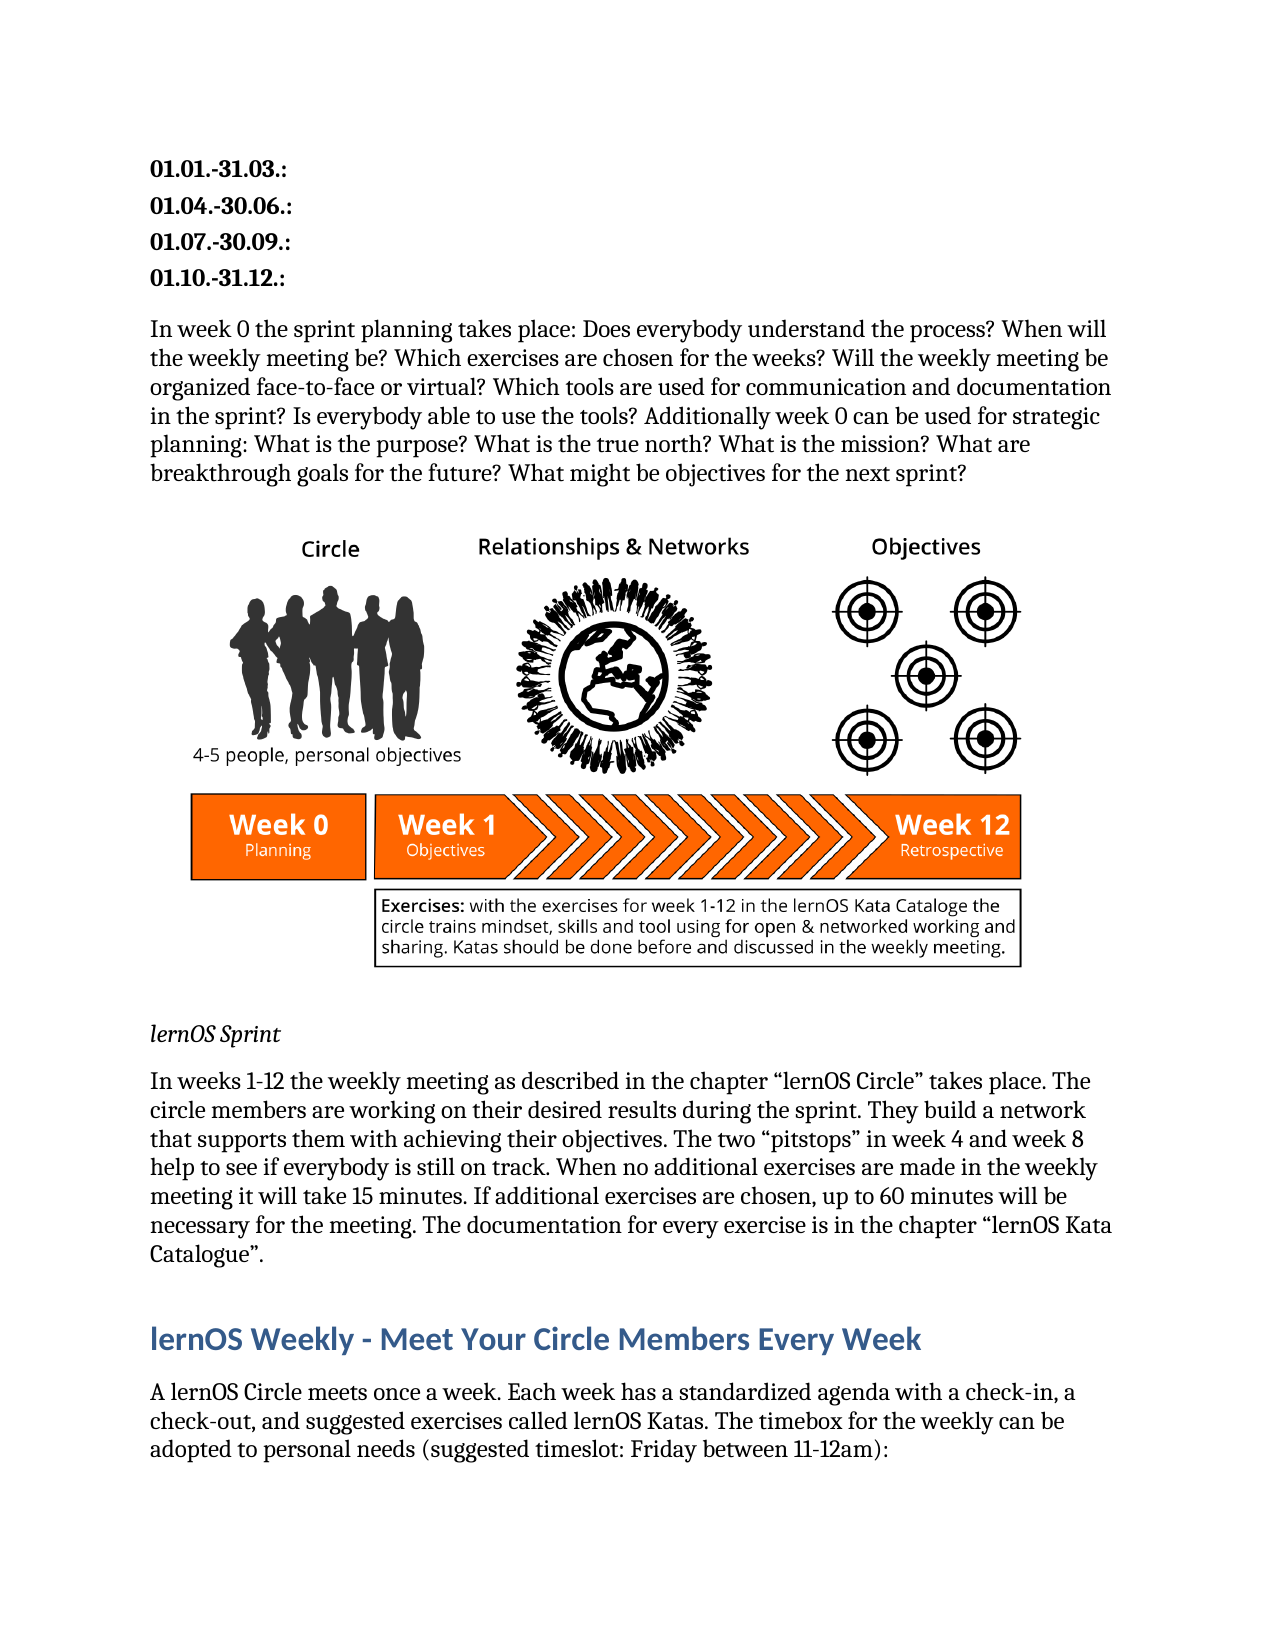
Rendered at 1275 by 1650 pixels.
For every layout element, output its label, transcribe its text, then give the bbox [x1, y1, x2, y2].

text lernOS Sprint [150, 1019, 1125, 1048]
text A lernOS Circle meets once a week. Each week has a standardized agenda with a check-in, a check-out, and suggested exercises called lernOS Katas. The timebox for the weekly can be adopted to personal needs (suggested timeslot: Friday between 11-12am): [150, 1378, 1125, 1464]
text In weeks 1-12 the weekly meeting as described in the chapter “lernOS Circle” takes place. The circle members are working on their desired results during the sprint. They build a network that supports them with achieving their objectives. The two “pitstops” in week 4 and week 8 help to see if everybody is still on track. When no additional exercises are made in the weekly meeting it will take 15 minutes. If additional exercises are chosen, up to 60 minutes will be necessary for the meeting. The documentation for every exercise is in the chapter “lernOS Kata Catalogue”. [150, 1067, 1125, 1268]
table_cell 01.04.-30.06.: [139, 188, 1275, 224]
subtitle lernOS Weekly - Meet Your Circle Members Every Week [150, 1318, 1125, 1359]
table_cell 01.07.-30.09.: [139, 224, 1275, 260]
picture [168, 506, 1044, 999]
table_cell 01.10.-31.12.: [139, 260, 1275, 297]
text In week 0 the sprint planning takes place: Does everybody understand the process? When will the weekly meeting be? Which exercises are chosen for the weeks? Will the weekly meeting be organized face-to-face or virtual? Which tools are used for communication and documentation in the sprint? Is everybody able to use the tools? Additionally week 0 can be used for strategic planning: What is the purpose? What is the true north? What is the mission? What are breakthrough goals for the future? What might be objectives for the next sprint? [150, 315, 1125, 488]
table_cell 01.01.-31.03.: [139, 150, 1275, 188]
